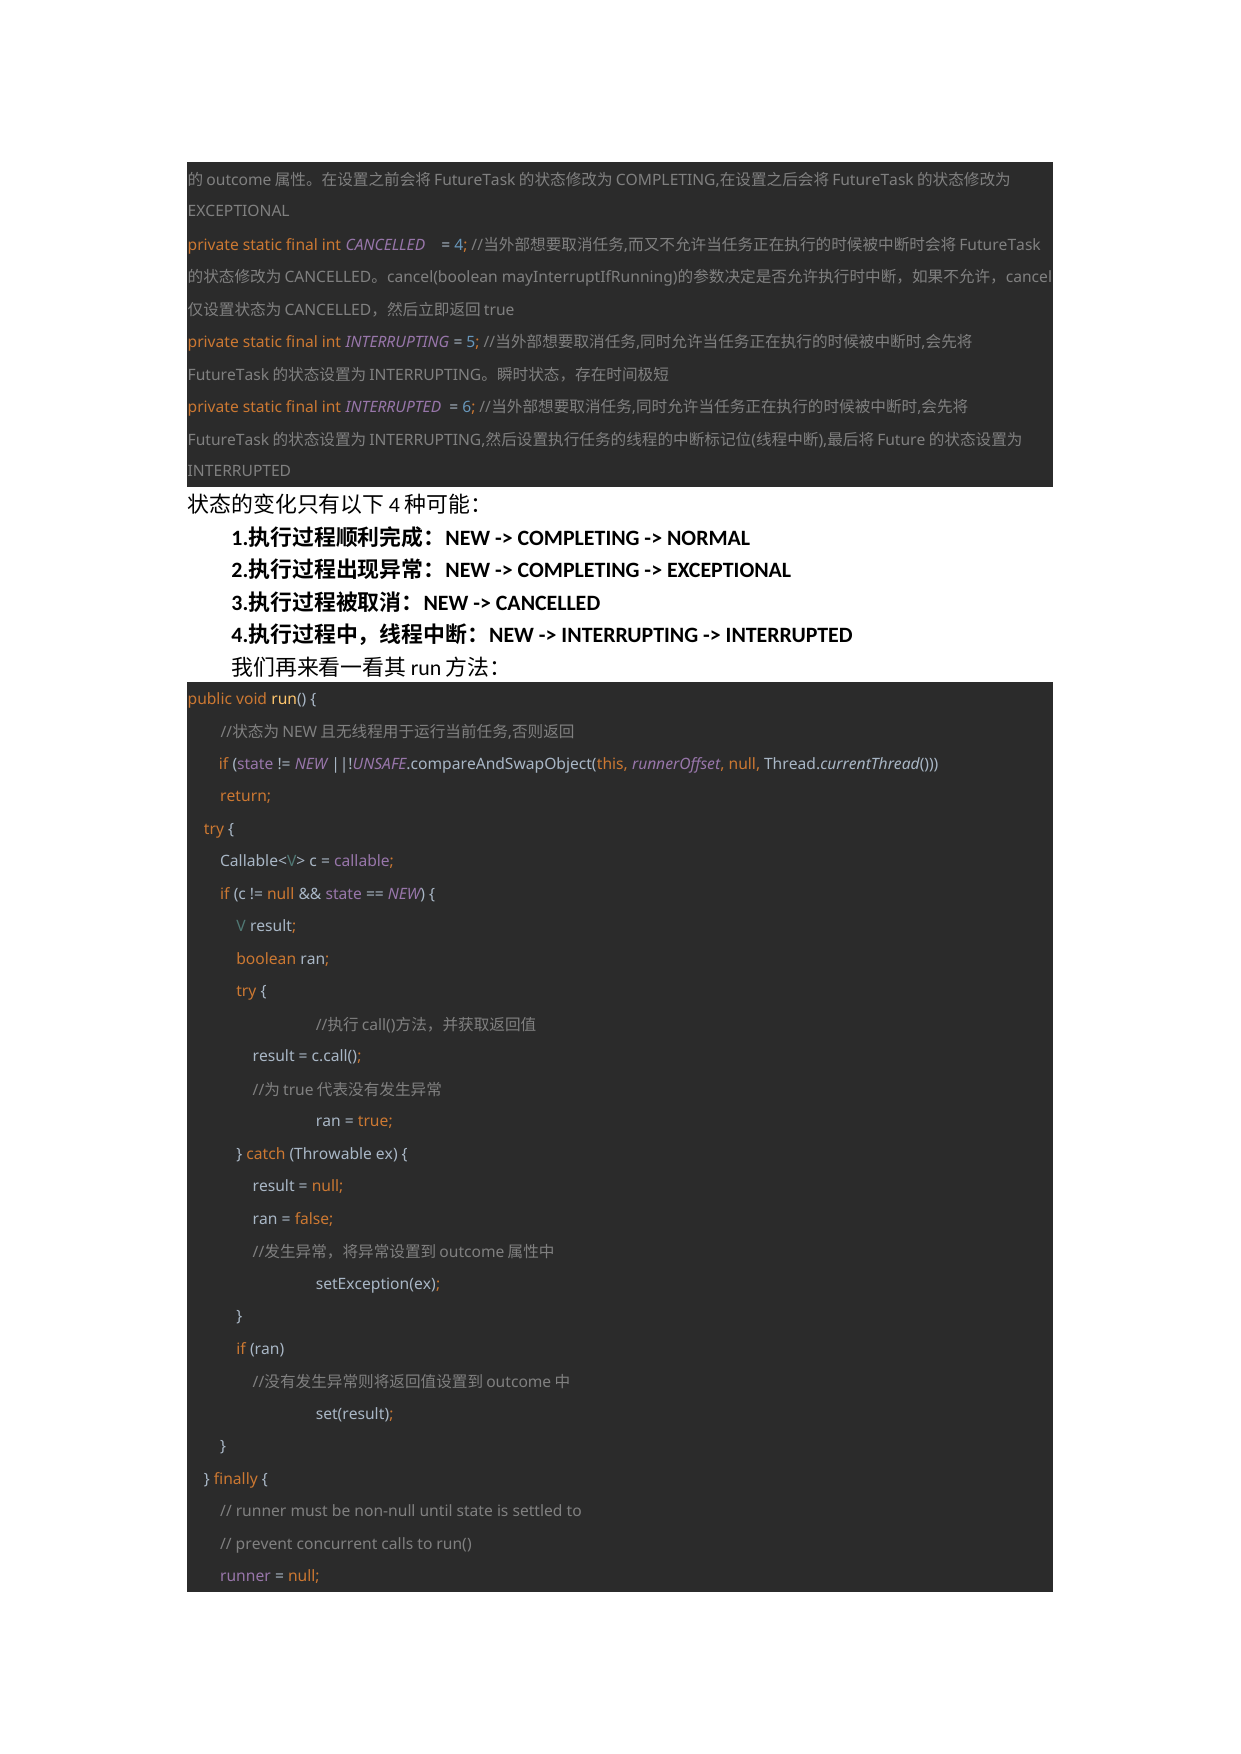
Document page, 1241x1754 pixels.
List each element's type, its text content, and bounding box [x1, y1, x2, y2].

text 我们再来看一看其run方法： [187, 649, 1053, 682]
text 1.执行过程顺利完成：NEW -> COMPLETING -> NORMAL [231, 519, 1053, 552]
text ran = true; } catch (Throwable ex) { result = null; ran = false; //发生异常，将异常设置到outcome属性中 [187, 1104, 1053, 1267]
text //状态为NEW且无线程用于运行当前任务,否则返回 [187, 714, 1053, 747]
text 状态的变化只有以下4种可能： [187, 487, 1053, 519]
text if (state != NEW ||!UNSAFE.compareAndSwapObject(this, runnerOffset, null, Thread.currentThread())) return; try { Callable<V> c = callable; if (c != null && state == NEW) { V result; boolean ran; try { [187, 747, 1053, 1007]
text 3.执行过程被取消：NEW -> CANCELLED [231, 584, 1053, 617]
text setException(ex); } if (ran) //没有发生异常则将返回值设置到outcome中 [187, 1267, 1053, 1397]
text 4.执行过程中，线程中断：NEW -> INTERRUPTING -> INTERRUPTED [231, 617, 1053, 649]
text 2.执行过程出现异常：NEW -> COMPLETING -> EXCEPTIONAL [231, 552, 1053, 584]
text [187, 162, 1053, 487]
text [187, 1397, 1053, 1592]
text public void run() { [187, 682, 1053, 714]
text //执行call()方法，并获取返回值 result = c.call(); //为true代表没有发生异常 [187, 1007, 1053, 1104]
